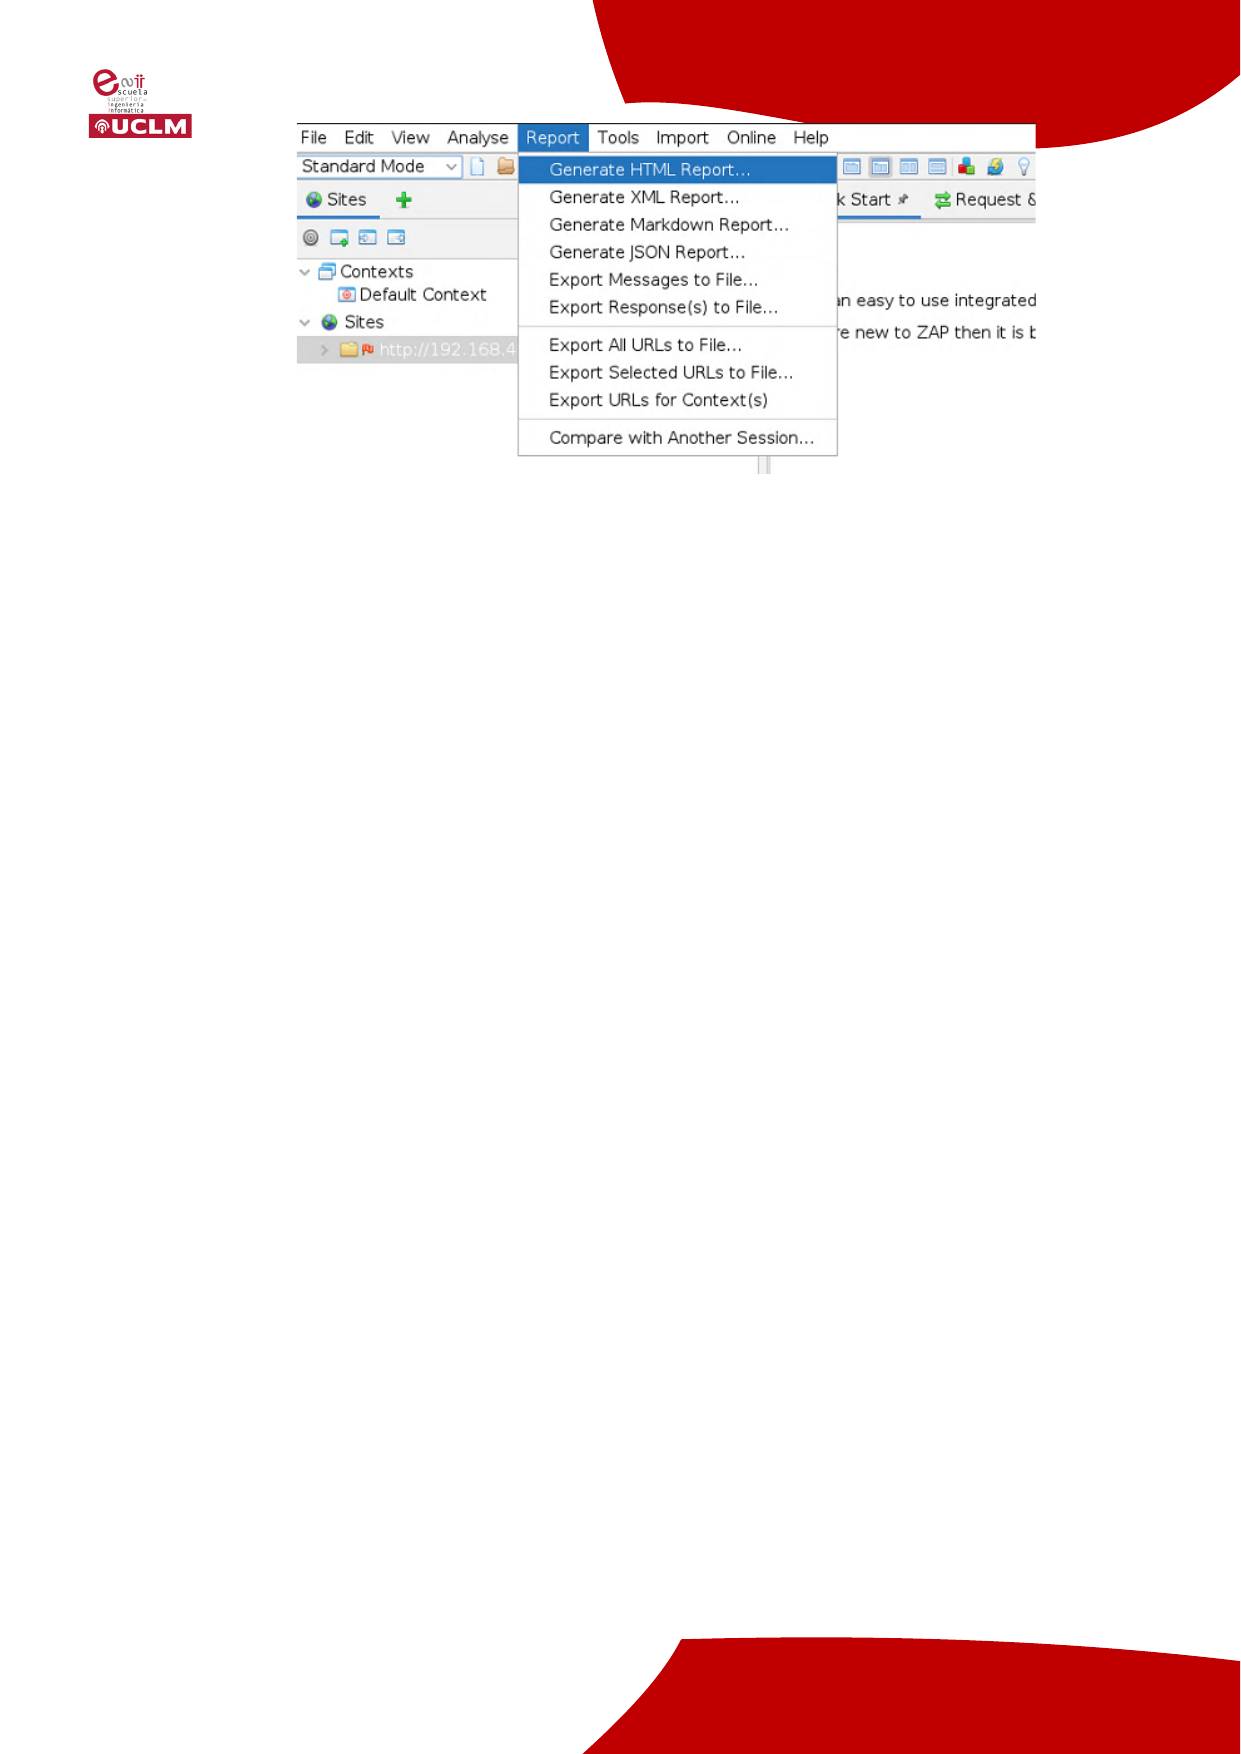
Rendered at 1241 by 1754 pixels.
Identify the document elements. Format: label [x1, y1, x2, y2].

picture [296, 123, 1036, 474]
picture [88, 68, 192, 138]
